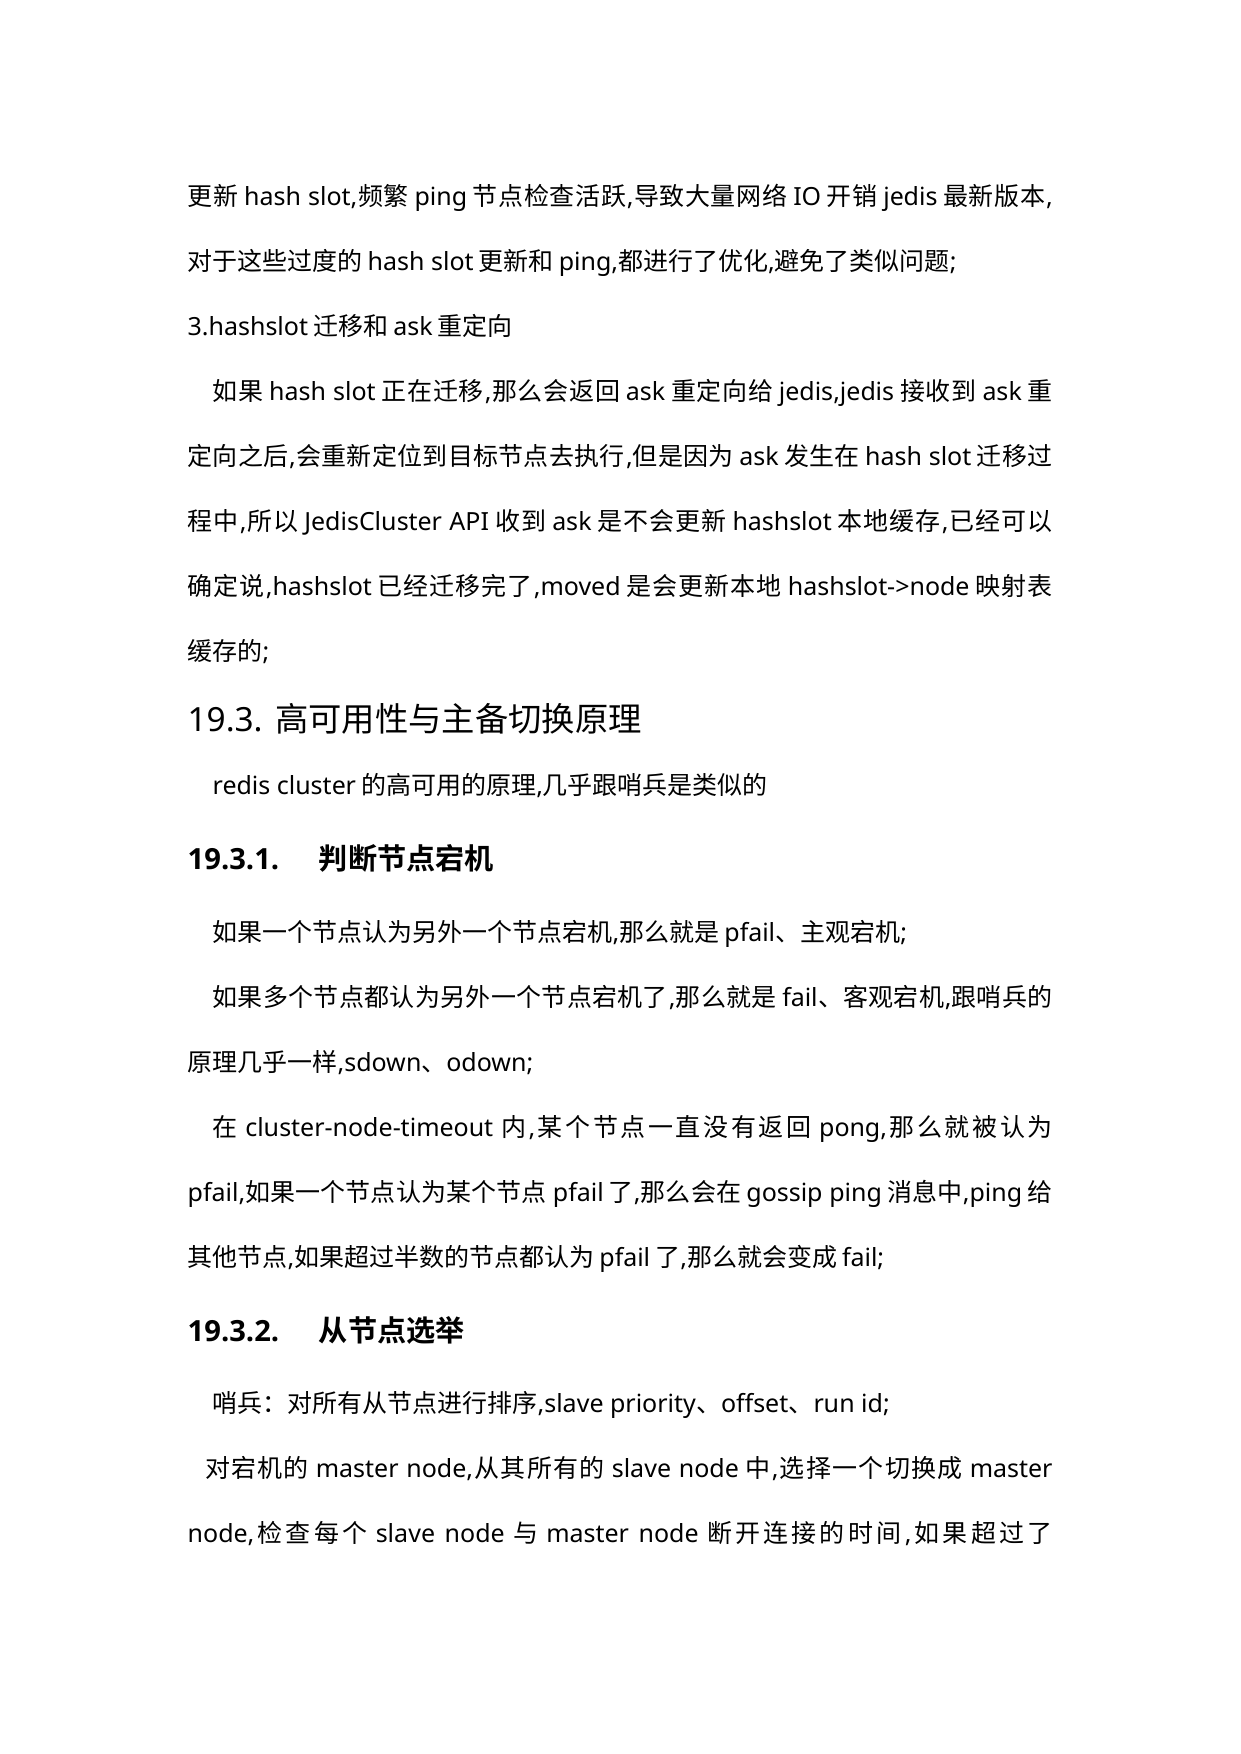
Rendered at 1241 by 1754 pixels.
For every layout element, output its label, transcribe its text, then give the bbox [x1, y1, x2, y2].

subtitle 从节点选举 [187, 1296, 1053, 1361]
text 如果一个节点认为另外一个节点宕机,那么就是pfail、主观宕机; [187, 898, 1053, 963]
subtitle 判断节点宕机 [187, 824, 1053, 889]
subtitle 高可用性与主备切换原理 [187, 684, 1053, 749]
text 如果多个节点都认为另外一个节点宕机了,那么就是fail、客观宕机,跟哨兵的原理几乎一样,sdown、odown; [187, 963, 1053, 1093]
text 在cluster-node-timeout内,某个节点一直没有返回pong,那么就被认为pfail,如果一个节点认为某个节点pfail了,那么会在gossip ping消息中,ping给其他节点,如果超过半数的节点都认为pfail了,那么就会变成fail; [187, 1093, 1053, 1288]
text 如果hash slot正在迁移,那么会返回ask重定向给jedis,jedis接收到ask重定向之后,会重新定位到目标节点去执行,但是因为ask发生在hash slot迁移过程中,所以JedisCluster API收到ask是不会更新hashslot本地缓存,已经可以确定说,hashslot已经迁移完了,moved是会更新本地hashslot->node映射表缓存的; [187, 357, 1053, 682]
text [187, 1434, 1053, 1564]
text 3.hashslot迁移和ask重定向 [187, 292, 1053, 357]
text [187, 162, 1053, 292]
text 哨兵：对所有从节点进行排序,slave priority、offset、run id; [187, 1369, 1053, 1434]
text redis cluster的高可用的原理,几乎跟哨兵是类似的 [187, 751, 1053, 816]
